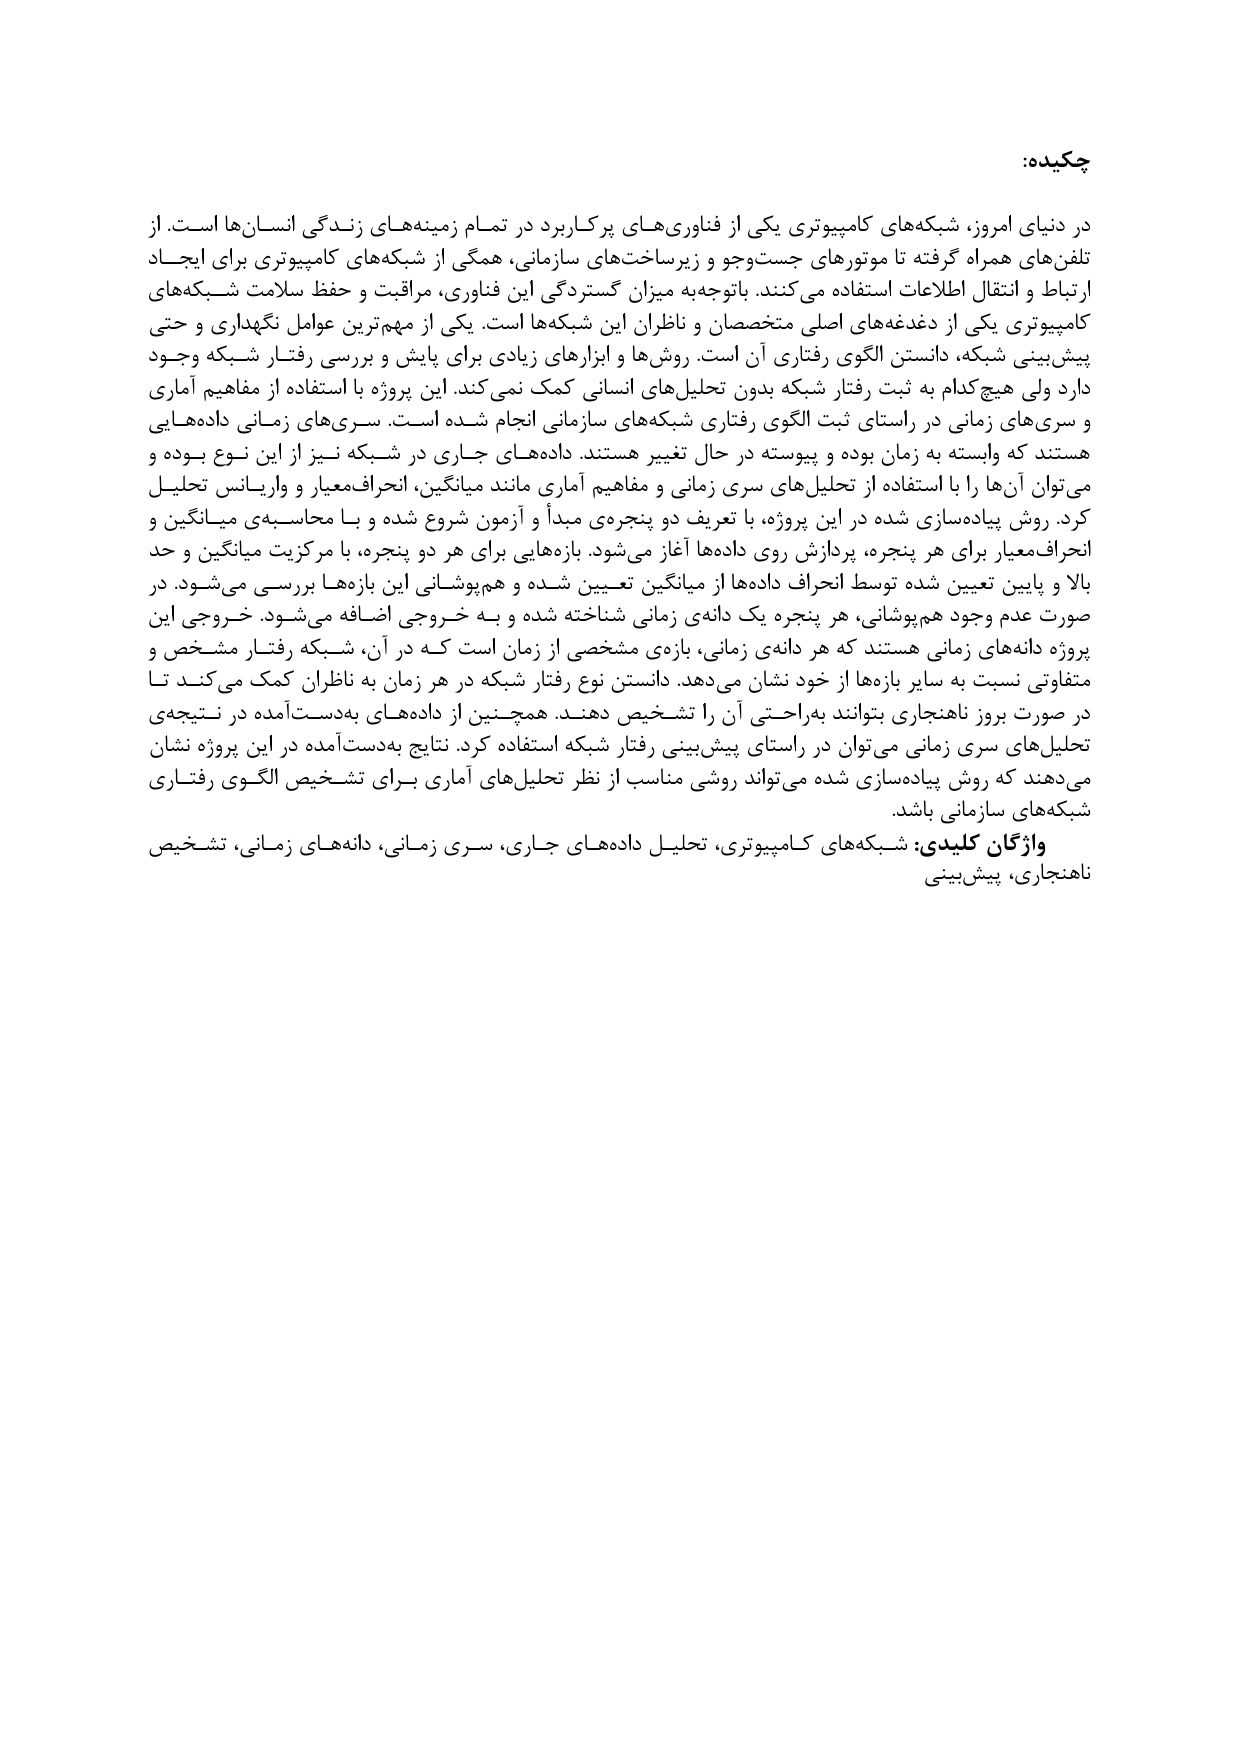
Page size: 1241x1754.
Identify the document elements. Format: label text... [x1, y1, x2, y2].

text چکیده: [147, 150, 1090, 177]
text واژگان کلیدی: شبکه‌های کامپیوتری، تحلیل داده‌های جاری، سری زمانی، دانه‌های زمانی، تشخیص ناهنجاری، پیش‌بینی [147, 832, 1090, 889]
text در دنیای امروز، شبکه‌های کامپیوتری یکی از فناوری‌های پرکاربرد در تمام زمینه‌های زندگی انسان‌ها است. از تلفن‌های همراه گرفته تا موتورهای جست‌وجو و زیرساخت‌های سازمانی، همگی از شبکه‌های کامپیوتری برای ایجاد ارتباط و انتقال اطلاعات استفاده می‌کنند. باتوجه‌به میزان گستردگی این فناوری، مراقبت و حفظ سلامت شبکه‌های کامپیوتری یکی از دغدغه‌های اصلی متخصصان و ناظران این شبکه‌ها است. یکی از مهم‌ترین عوامل نگهداری و حتی پیش‌بینی شبکه، دانستن الگوی رفتاری آن است. روش‌ها و ابزارهای زیادی برای پایش و بررسی رفتار شبکه وجود دارد ولی هیچ‌کدام به ثبت رفتار شبکه بدون تحلیل‌های انسانی کمک نمی‌کند. این پروژه با استفاده از مفاهیم آماری و سری‌های زمانی در راستای ثبت الگوی رفتاری شبکه‌های سازمانی انجام شده است. سری‌های زمانی داده‌هایی هستند که وابسته به زمان بوده و پیوسته در حال تغییر هستند. داده‌های جاری در شبکه نیز از این نوع بوده و می‌توان آن‌ها را با استفاده از تحلیل‌های سری زمانی و مفاهیم آماری مانند میانگین، انحراف‌معیار و واریانس تحلیل کرد. روش پیاده‌سازی شده در این پروژه، با تعریف دو پنجره‌ی مبدأ و آزمون شروع شده و با محاسبه‌ی میانگین و انحراف‌معیار برای هر پنجره، پردازش روی داده‌ها آغاز می‌شود. بازه‌هایی برای هر دو پنجره، با مرکزیت میانگین و حد بالا و پایین تعیین شده توسط انحراف داده‌ها از میانگین تعیین شده و هم‌پوشانی این بازه‌ها بررسی می‌شود. در صورت عدم وجود هم‌پوشانی، هر پنجره یک دانه‌ی زمانی شناخته شده و به خروجی اضافه می‌شود. خروجی این پروژه دانه‌های زمانی هستند که هر دانه‌ی زمانی، بازه‌ی مشخصی از زمان است که در آن، شبکه رفتار مشخص و متفاوتی نسبت به سایر بازه‌ها از خود نشان می‌دهد. دانستن نوع رفتار شبکه در هر زمان به ناظران کمک می‌کند تا در صورت بروز ناهنجاری بتوانند به‌راحتی آن را تشخیص دهند. همچنین از داده‌های به‌دست‌آمده در نتیجه‌ی تحلیل‌های سری زمانی می‌توان در راستای پیش‌بینی رفتار شبکه استفاده کرد. نتایج به‌دست‌آمده در این پروژه نشان می‌دهند که روش پیاده‌سازی شده می‌تواند روشی مناسب از نظر تحلیل‌های آماری برای تشخیص الگوی رفتاری شبکه‌های سازمانی باشد. [147, 214, 1090, 826]
